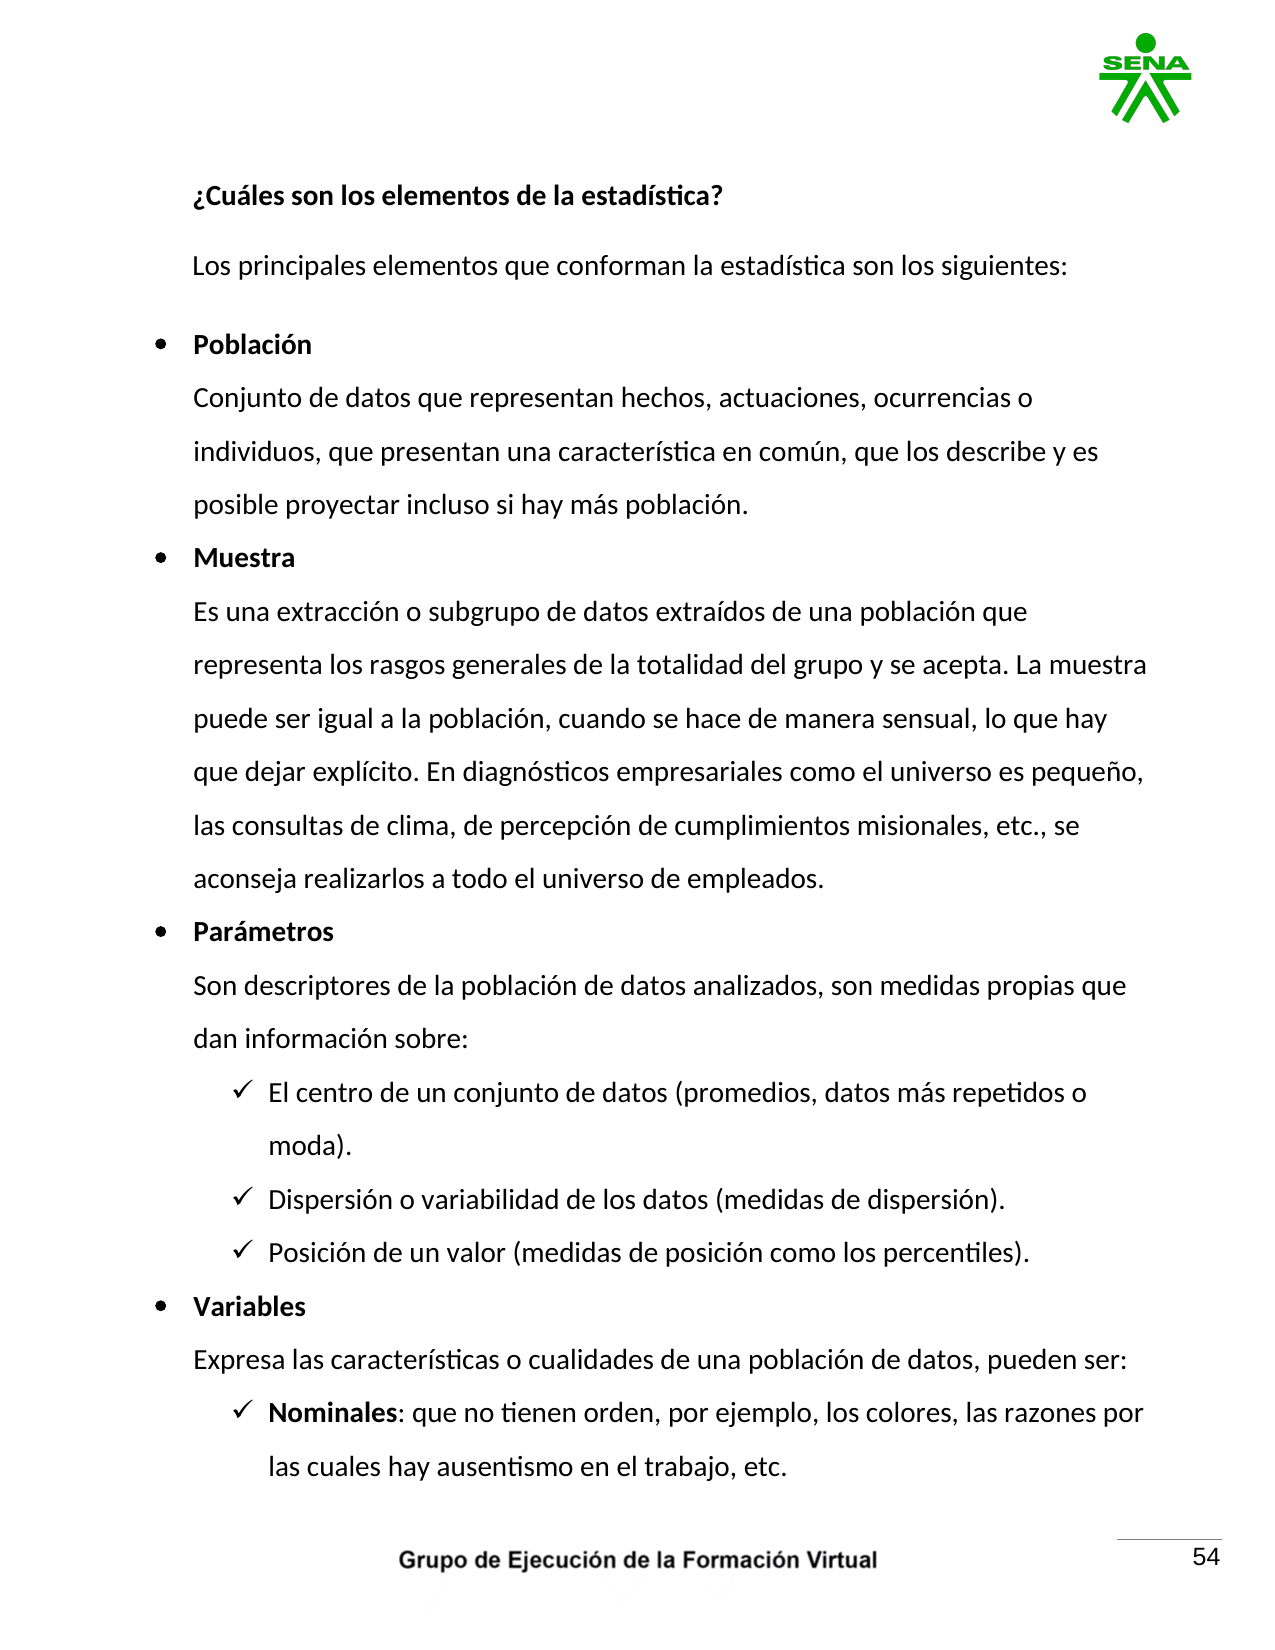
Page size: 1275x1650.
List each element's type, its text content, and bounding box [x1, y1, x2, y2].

list Son descriptores de la población de datos analizados, son medidas propias que dan información sobre: [193, 967, 1152, 1056]
text Los principales elementos que conforman la estadística son los siguientes: [118, 247, 1152, 283]
text ¿Cuáles son los elementos de la estadística? [118, 177, 1152, 213]
picture [1099, 33, 1192, 123]
list El centro de un conjunto de datos (promedios, datos más repetidos o moda). [231, 1074, 1152, 1163]
list Expresa las características o cualidades de una población de datos, pueden ser: [193, 1341, 1152, 1377]
list Posición de un valor (medidas de posición como los percentiles). [231, 1234, 1152, 1270]
list Parámetros [156, 913, 1152, 949]
list Es una extracción o subgrupo de datos extraídos de una población que representa los rasgos generales de la totalidad del grupo y se acepta. La muestra puede ser igual a la población, cuando se hace de manera sensual, lo que hay que dejar explícito. En diagnósticos empresariales como el universo es pequeño, las consultas de clima, de percepción de cumplimientos misionales, etc., se aconseja realizarlos a todo el universo de empleados. [193, 593, 1152, 896]
list Variables [156, 1288, 1152, 1323]
list Conjunto de datos que representan hechos, actuaciones, ocurrencias o individuos, que presentan una característica en común, que los describe y es posible proyectar incluso si hay más población. [193, 379, 1152, 522]
list Dispersión o variabilidad de los datos (medidas de dispersión). [231, 1181, 1152, 1216]
picture [0, 1500, 1275, 1611]
list Población [156, 326, 1152, 361]
list Muestra [156, 539, 1152, 575]
list Nominales: que no tienen orden, por ejemplo, los colores, las razones por las cuales hay ausentismo en el trabajo, etc. [231, 1394, 1152, 1483]
